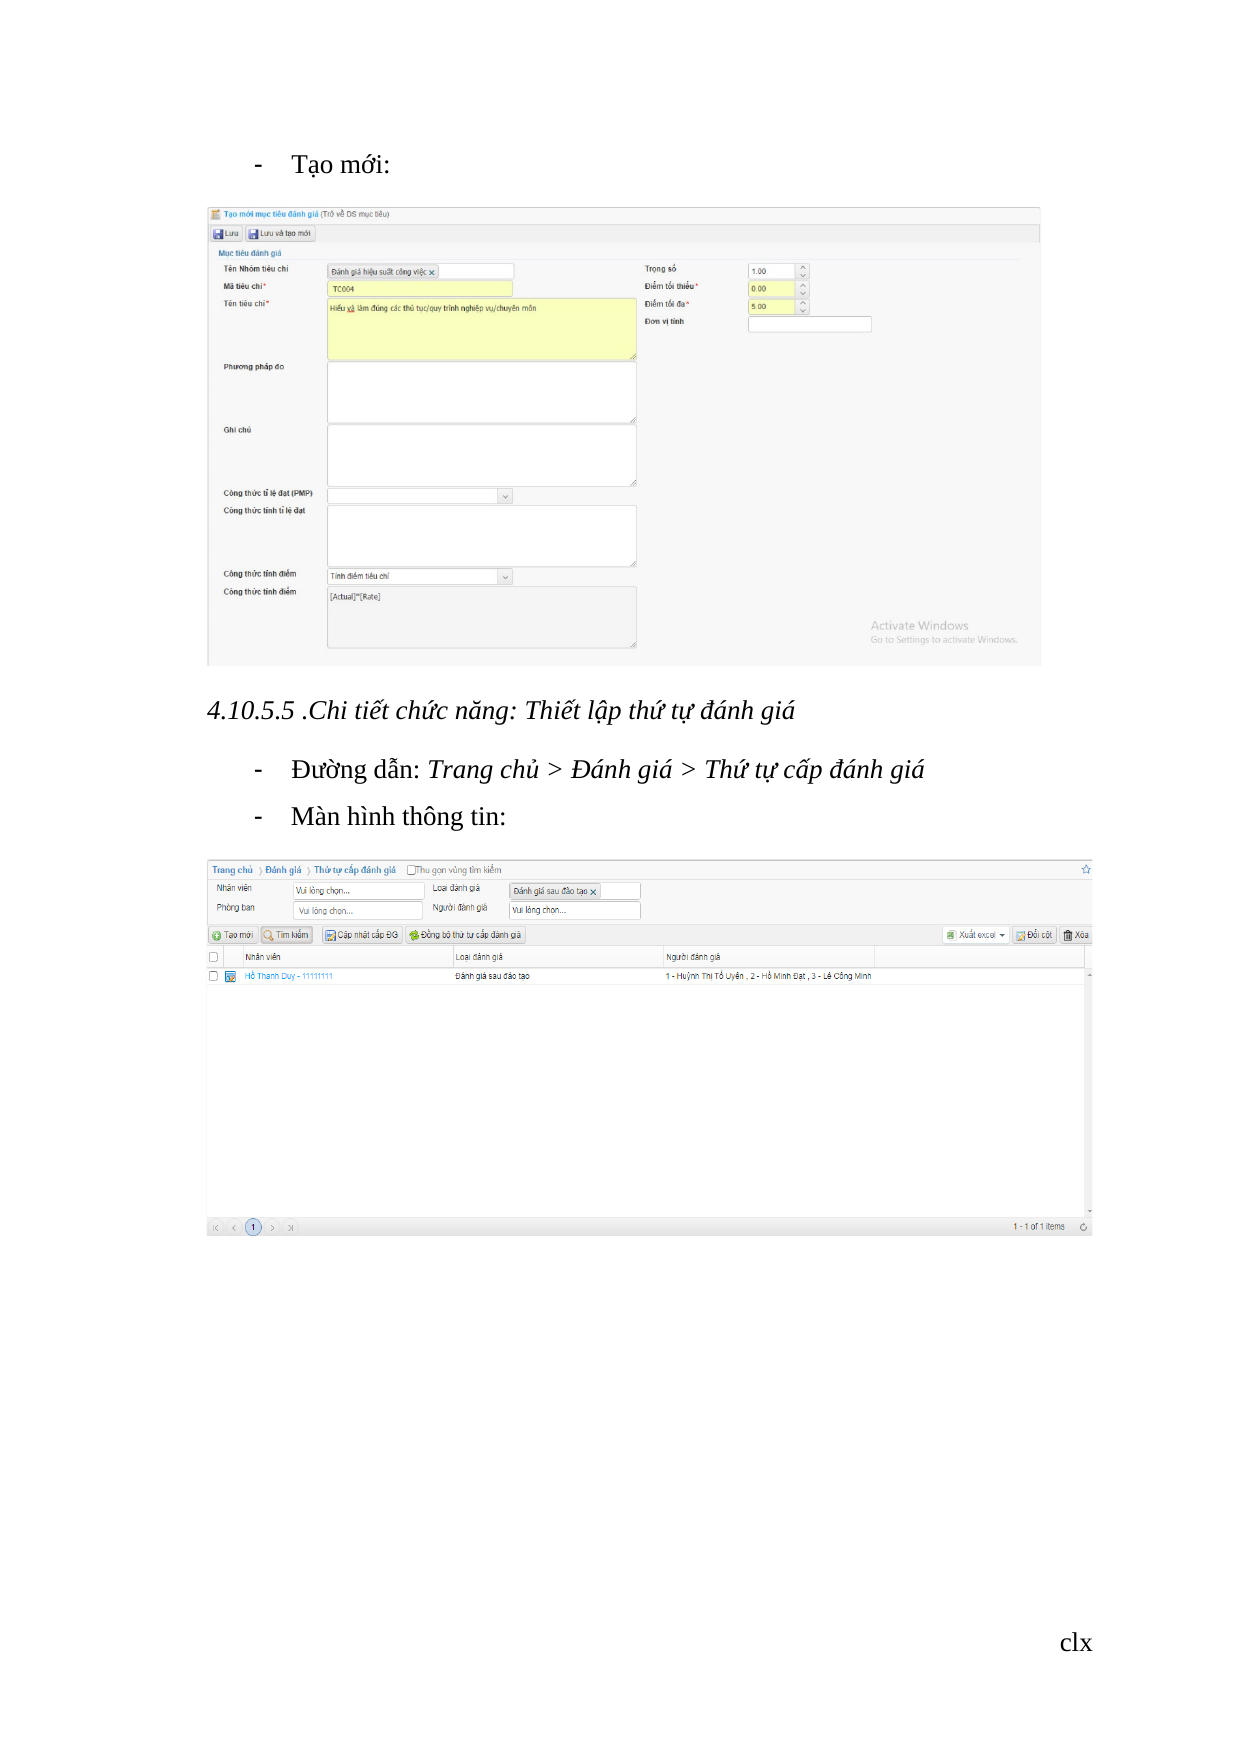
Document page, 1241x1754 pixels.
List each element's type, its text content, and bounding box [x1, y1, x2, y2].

list Màn hình thông tin: [253, 800, 1092, 831]
list Tạo mới: [254, 148, 1092, 179]
picture [206, 207, 1041, 666]
list Đường dẫn: Trang chủ > Đánh giá > Thứ tự cấp đánh giá [254, 753, 1092, 784]
picture [206, 859, 1093, 1236]
text 4.10.5.5 .Chi tiết chức năng: Thiết lập thứ tự đánh giá [207, 694, 1092, 725]
